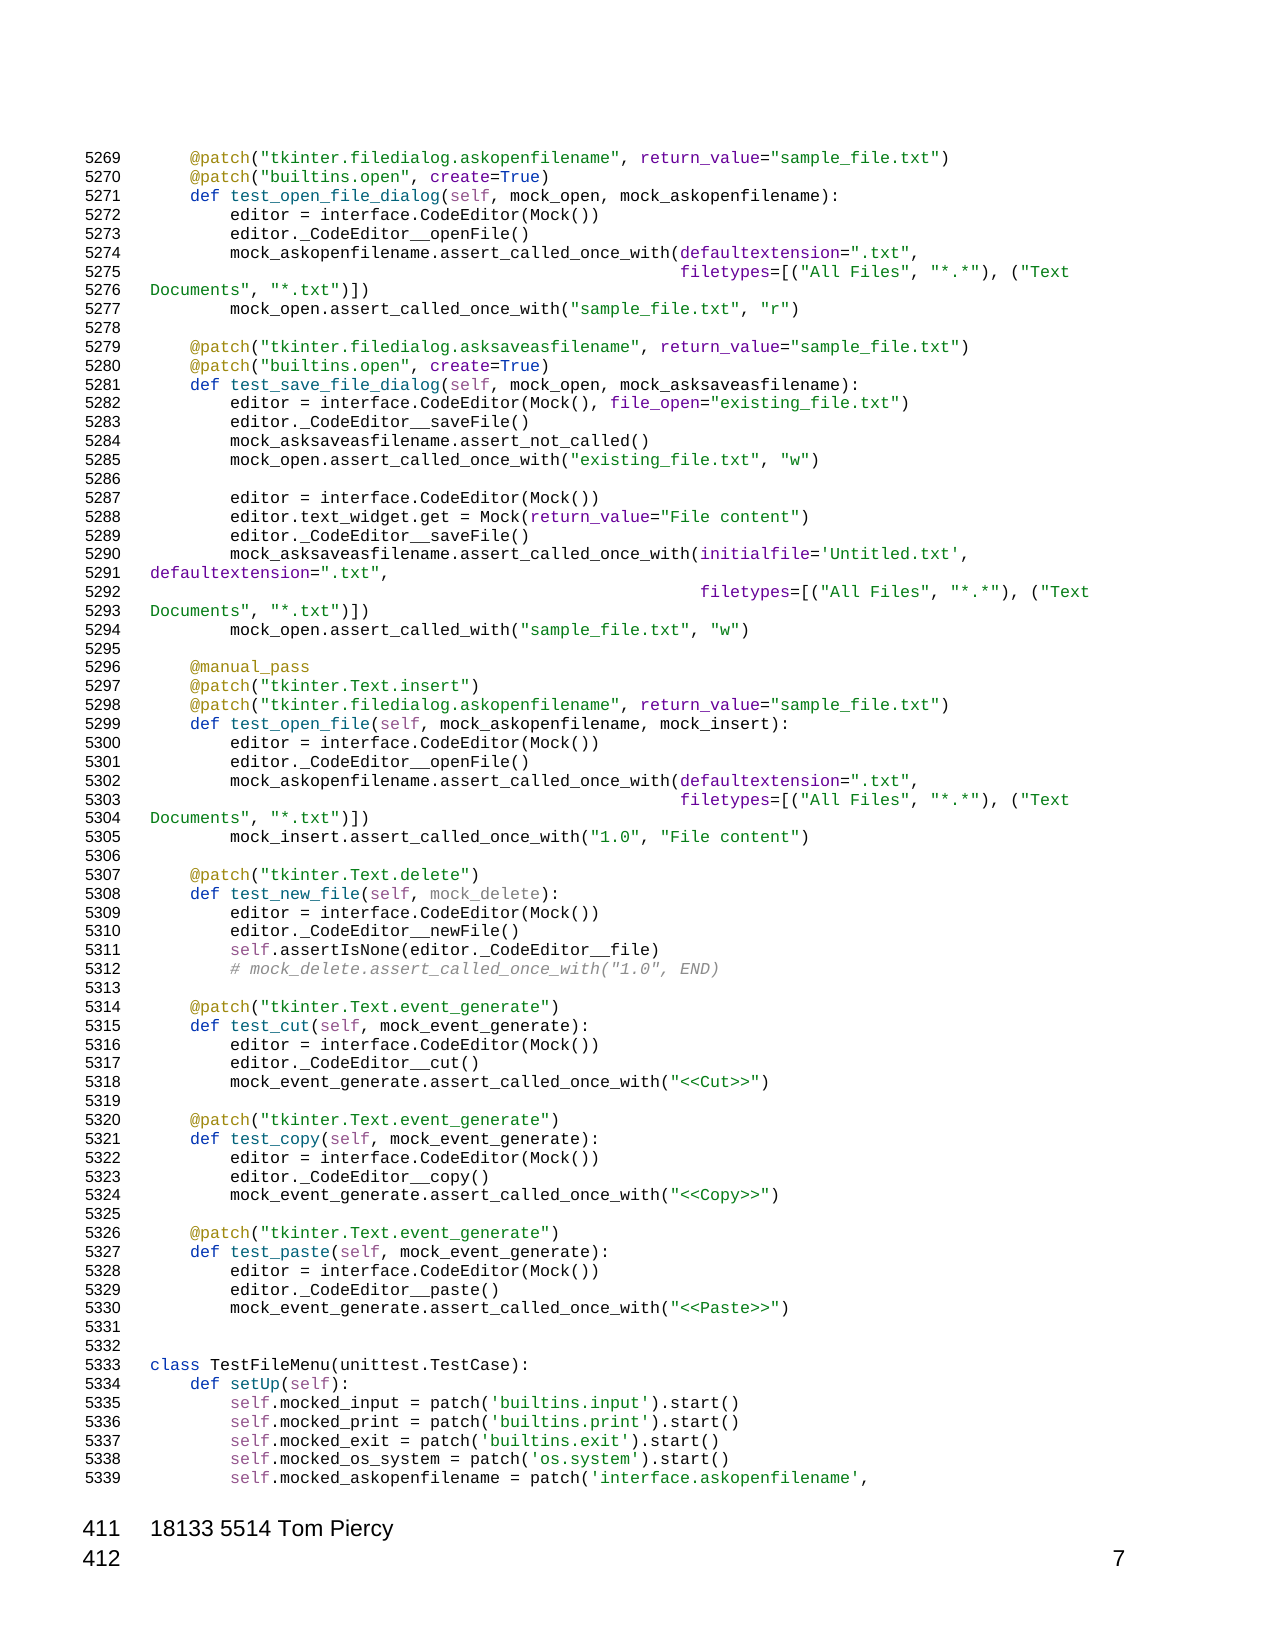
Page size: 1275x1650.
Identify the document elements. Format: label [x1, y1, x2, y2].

picture [331, 192, 339, 201]
picture [331, 720, 339, 729]
picture [331, 381, 339, 390]
picture [321, 890, 329, 899]
text [150, 150, 1125, 1489]
